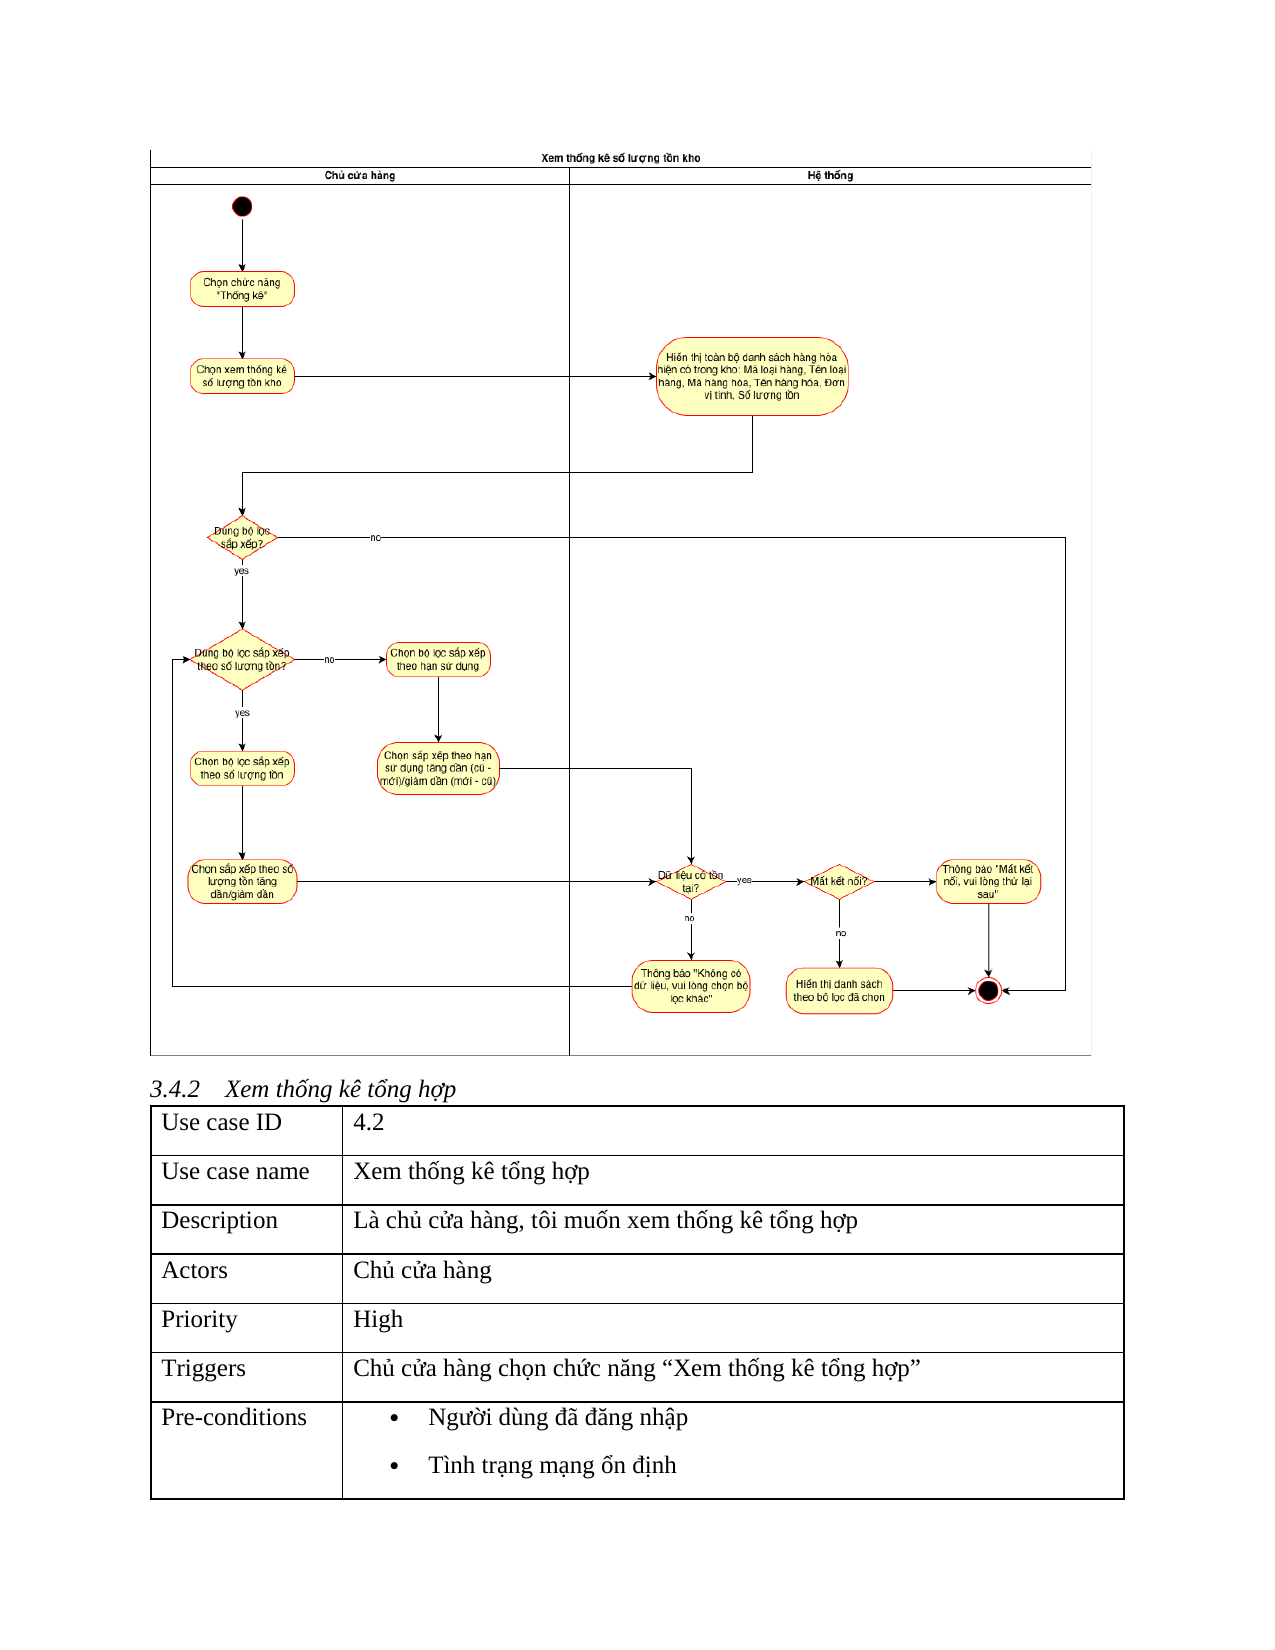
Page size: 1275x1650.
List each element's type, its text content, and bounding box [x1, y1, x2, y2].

table_header Use case ID [152, 1107, 342, 1154]
subtitle Xem thống kê tổng hợp [150, 1074, 1125, 1103]
table_cell Actors [152, 1255, 342, 1302]
table_cell Use case name [152, 1156, 342, 1204]
picture [150, 150, 1092, 1056]
table_cell High [343, 1304, 1123, 1352]
table_cell Là chủ cửa hàng, tôi muốn xem thống kê tổng hợp [343, 1206, 1123, 1253]
table_cell Priority [152, 1304, 342, 1352]
table_header 4.2 [343, 1107, 1123, 1154]
table_cell Pre-conditions [152, 1403, 342, 1498]
table_cell Triggers [152, 1353, 342, 1401]
table_cell Chủ cửa hàng chọn chức năng “Xem thống kê tổng hợp” [343, 1353, 1123, 1401]
table_cell Description [152, 1206, 342, 1253]
table_cell Chủ cửa hàng [343, 1255, 1123, 1302]
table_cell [343, 1403, 1123, 1498]
table_cell Xem thống kê tổng hợp [343, 1156, 1123, 1204]
